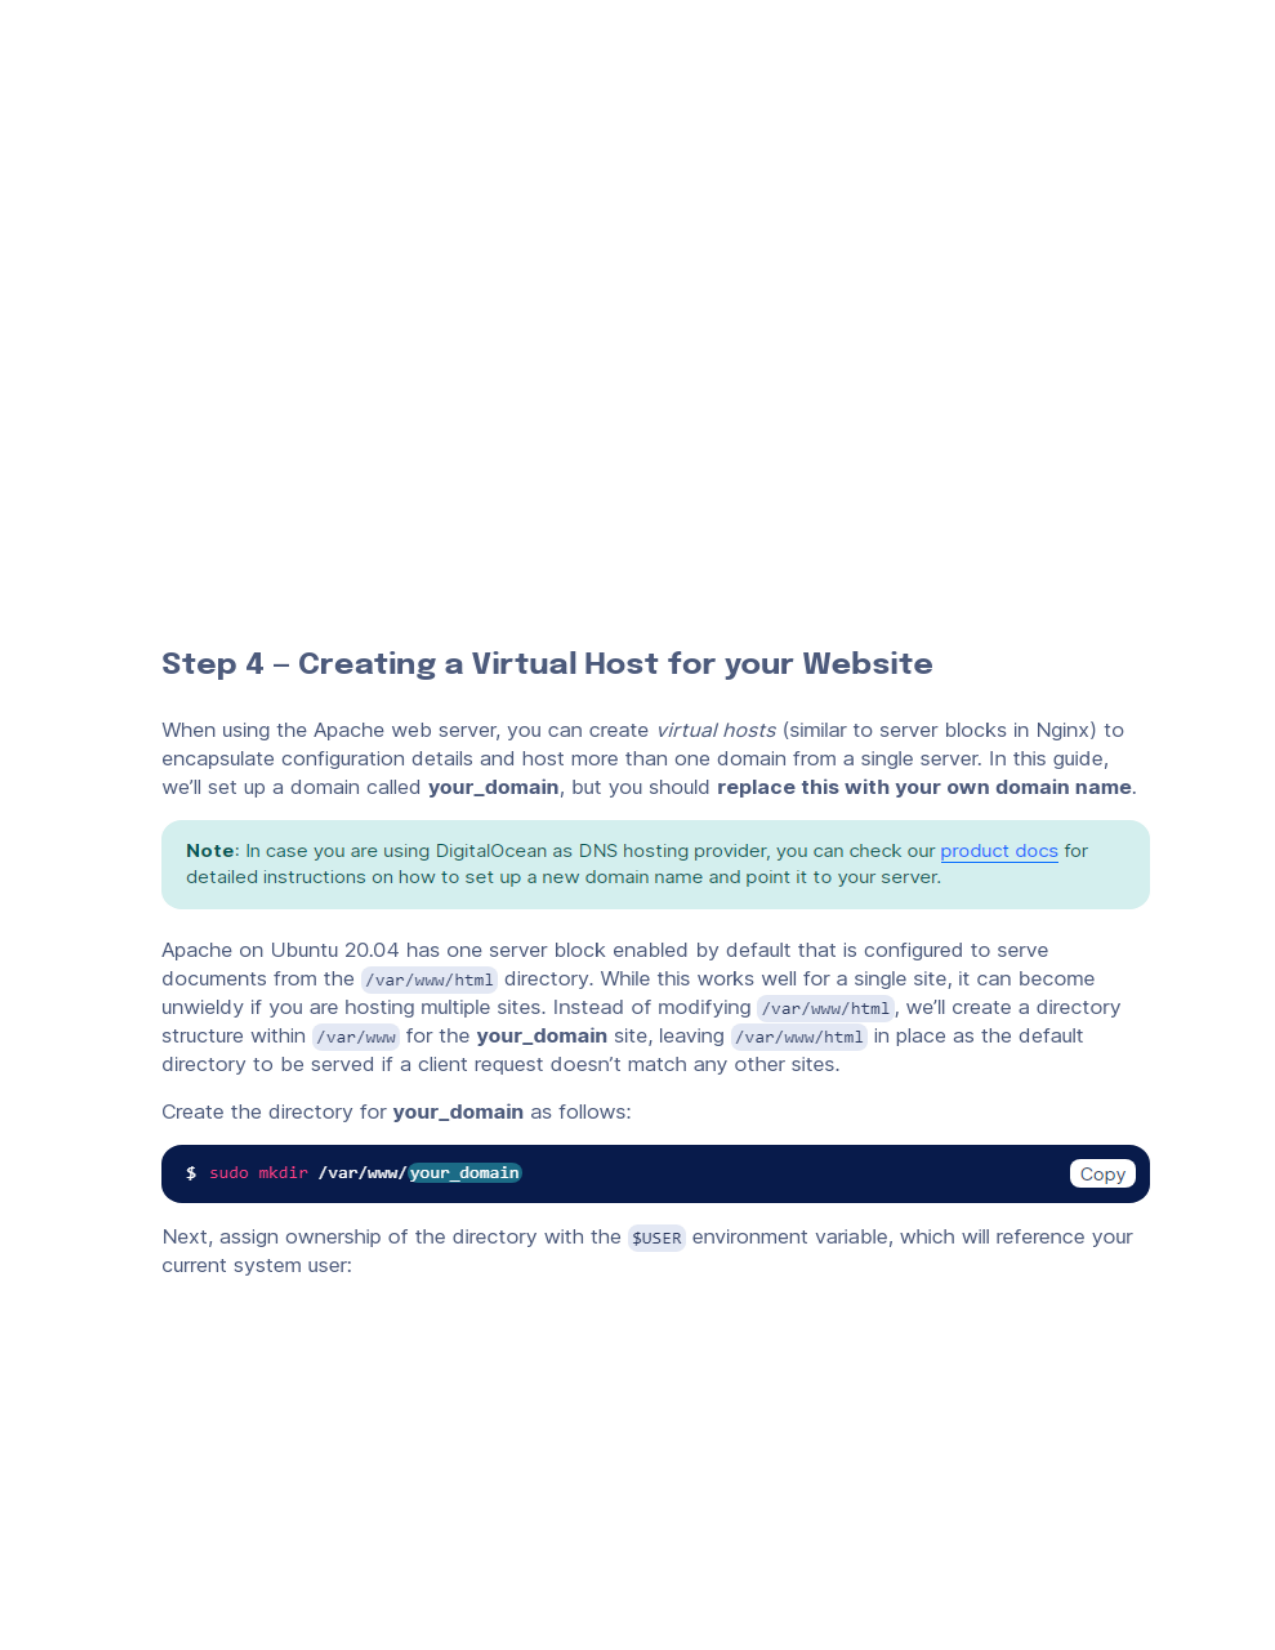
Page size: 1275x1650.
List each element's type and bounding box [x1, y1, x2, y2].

picture [150, 643, 1154, 1290]
